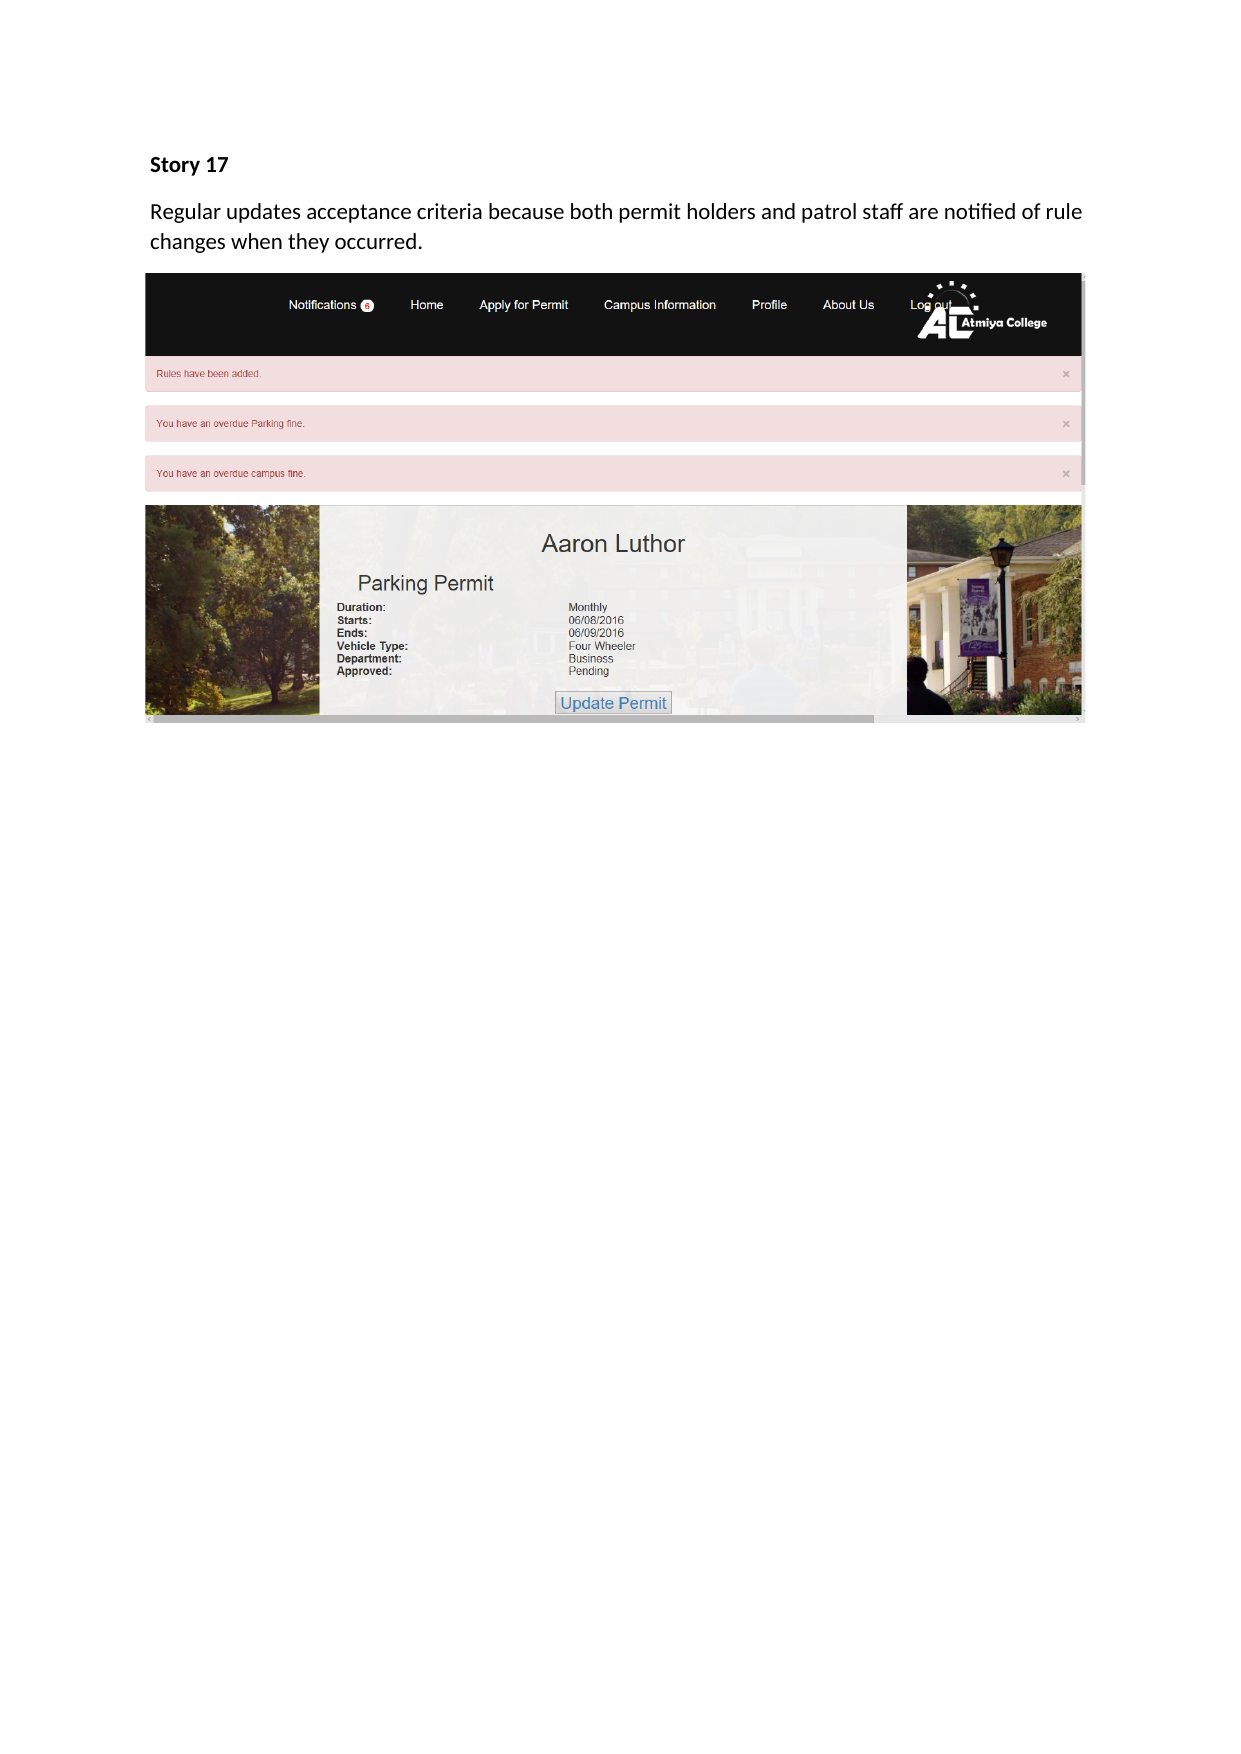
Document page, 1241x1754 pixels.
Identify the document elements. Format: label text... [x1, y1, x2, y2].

text Regular updates acceptance criteria because both permit holders and patrol staff are notified of rule changes when they occurred. [150, 197, 1090, 255]
text Story 17 [150, 150, 1090, 178]
picture [145, 273, 1086, 723]
